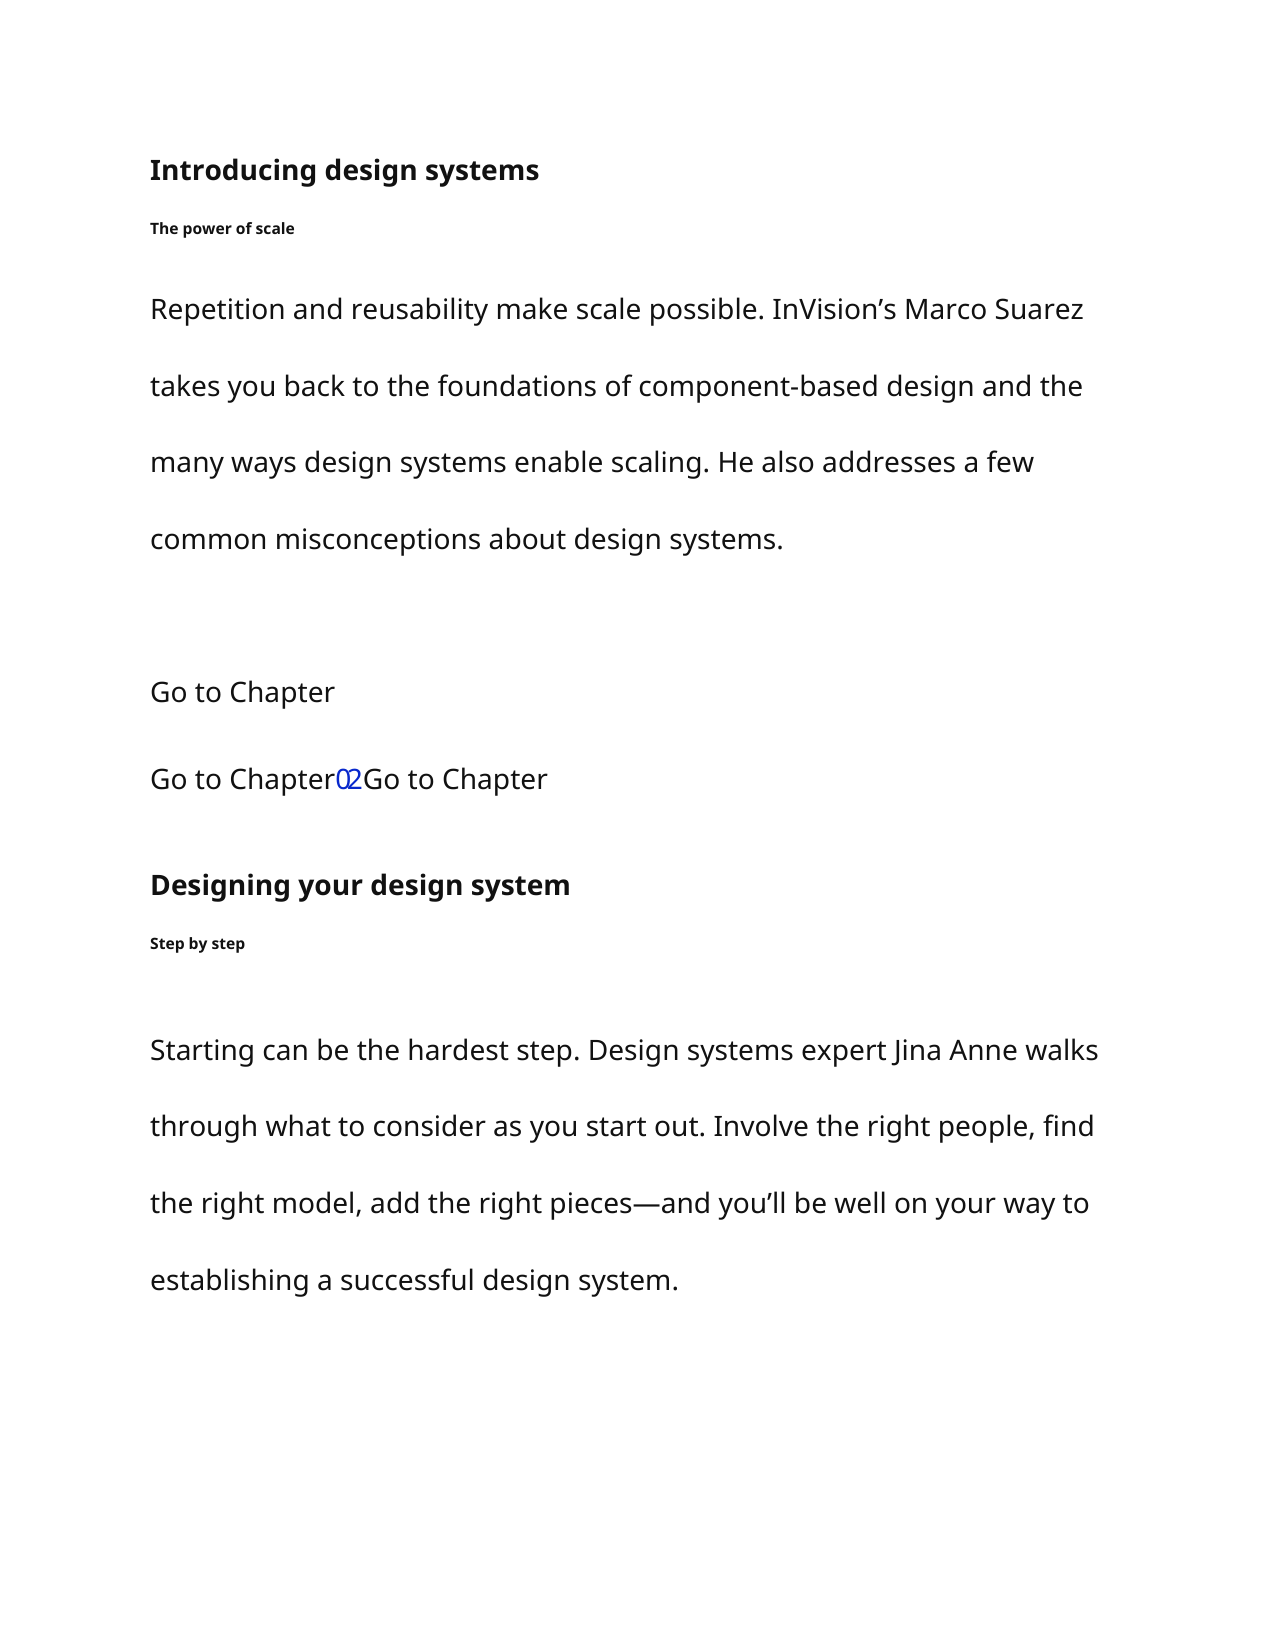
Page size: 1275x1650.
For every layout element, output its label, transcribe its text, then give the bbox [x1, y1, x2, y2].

text Repetition and reusability make scale possible. InVision’s Marco Suarez takes you back to the foundations of component-based design and the many ways design systems enable scaling. He also addresses a few common misconceptions about design systems. [150, 289, 1125, 557]
text Step by step [150, 933, 1125, 954]
text Go to Chapter02Go to Chapter [150, 759, 1125, 798]
text Introducing design systems [150, 150, 1125, 188]
text The power of scale [150, 217, 1125, 239]
text Starting can be the hardest step. Design systems expert Jina Anne walks through what to consider as you start out. Involve the right people, find the right model, add the right pieces—and you’ll be well on your way to establishing a successful design system. [150, 1030, 1125, 1298]
text Designing your design system [150, 865, 1125, 904]
text Go to Chapter [150, 672, 1125, 711]
